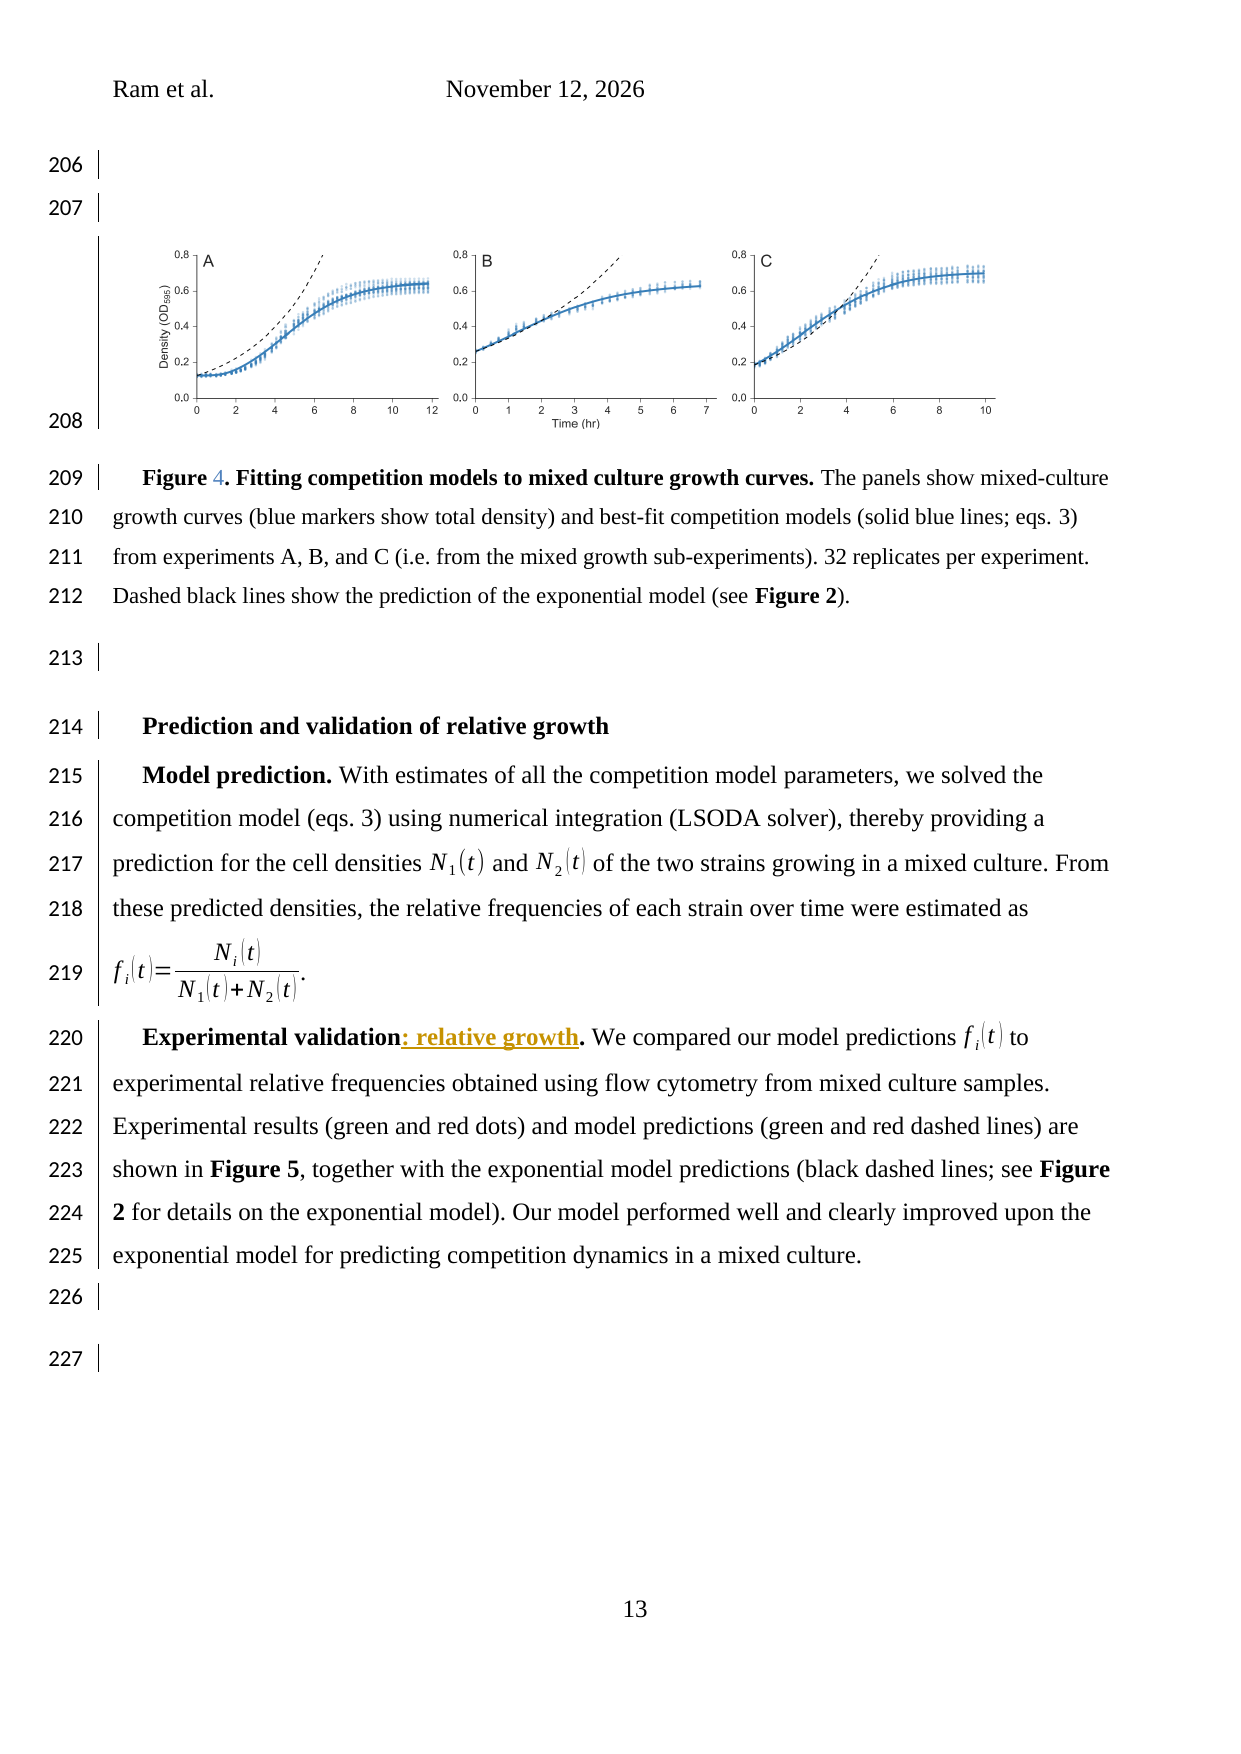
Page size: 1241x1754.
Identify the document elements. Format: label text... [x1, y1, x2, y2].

subtitle Prediction and validation of relative growth [112, 711, 1128, 739]
text Experimental validation. We compared our model predictions to experimental relative frequencies obtained using flow cytometry from mixed culture samples. Experimental results (green and red dots) and model predictions (green and red dashed lines) are shown in Figure 5, together with the exponential model predictions (black dashed lines; see Figure 2 for details on the exponential model). Our model performed well and clearly improved upon the exponential model for predicting competition dynamics in a mixed culture. [112, 1020, 1128, 1269]
text Figure 4. Fitting competition models to mixed culture growth curves. The panels show mixed-culture growth curves (blue markers show total density) and best-fit competition models (solid blue lines; eqs. 3) from experiments A, B, and C (i.e. from the mixed growth sub-experiments). 32 replicates per experiment. Dashed black lines show the prediction of the exponential model (see Figure 2). [112, 464, 1128, 609]
text Model prediction. With estimates of all the competition model parameters, we solved the competition model (eqs. 3) using numerical integration (LSODA solver), thereby providing a prediction for the cell densities and of the two strains growing in a mixed culture. From these predicted densities, the relative frequencies of each strain over time were estimated as . [112, 760, 1128, 1006]
